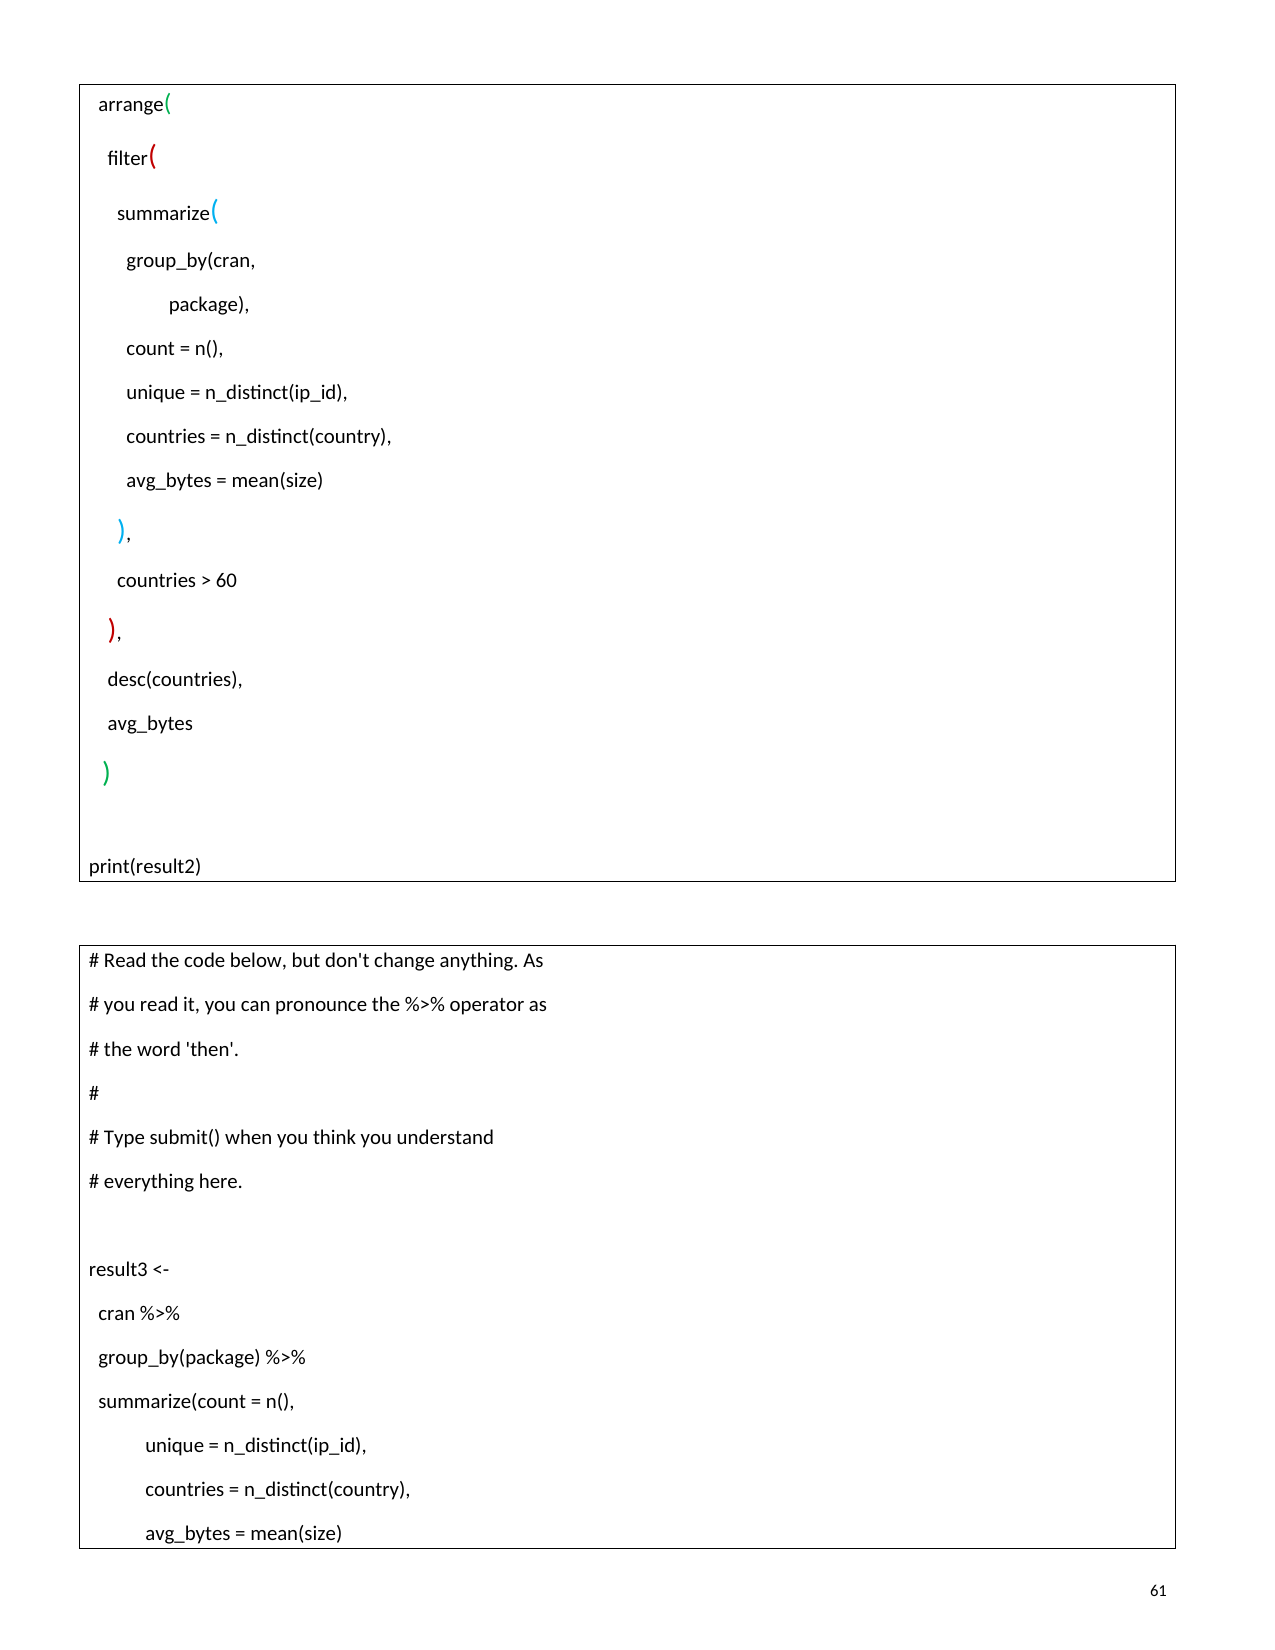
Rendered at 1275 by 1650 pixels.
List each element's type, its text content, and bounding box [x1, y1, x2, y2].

text # Read the code below, but don't change anything. As [80, 946, 1175, 973]
text avg_bytes [80, 707, 1175, 735]
text ) [80, 751, 1175, 790]
text avg_bytes = mean(size) [80, 1517, 1175, 1548]
text group_by(cran, [80, 244, 1175, 273]
text avg_bytes = mean(size) [80, 464, 1175, 493]
text # Type submit() when you think you understand [80, 1121, 1175, 1149]
text # you read it, you can pronounce the %>% operator as [80, 988, 1175, 1017]
text countries = n_distinct(country), [80, 420, 1175, 449]
text result3 <- [80, 1253, 1175, 1281]
text package), [80, 288, 1175, 317]
text unique = n_distinct(ip_id), [80, 1429, 1175, 1458]
text countries = n_distinct(country), [80, 1473, 1175, 1502]
text unique = n_distinct(ip_id), [80, 376, 1175, 405]
text group_by(package) %>% [80, 1341, 1175, 1369]
text ), [80, 608, 1175, 646]
text desc(countries), [80, 663, 1175, 691]
text summarize( [80, 189, 1175, 228]
text cran %>% [80, 1297, 1175, 1326]
text # [80, 1077, 1175, 1105]
text filter( [80, 134, 1175, 173]
text arrange( [80, 85, 1175, 118]
text countries > 60 [80, 564, 1175, 592]
text # everything here. [80, 1165, 1175, 1193]
text ), [80, 508, 1175, 547]
text print(result2) [80, 850, 1175, 881]
text count = n(), [80, 332, 1175, 361]
text summarize(count = n(), [80, 1385, 1175, 1414]
text # the word 'then'. [80, 1033, 1175, 1061]
